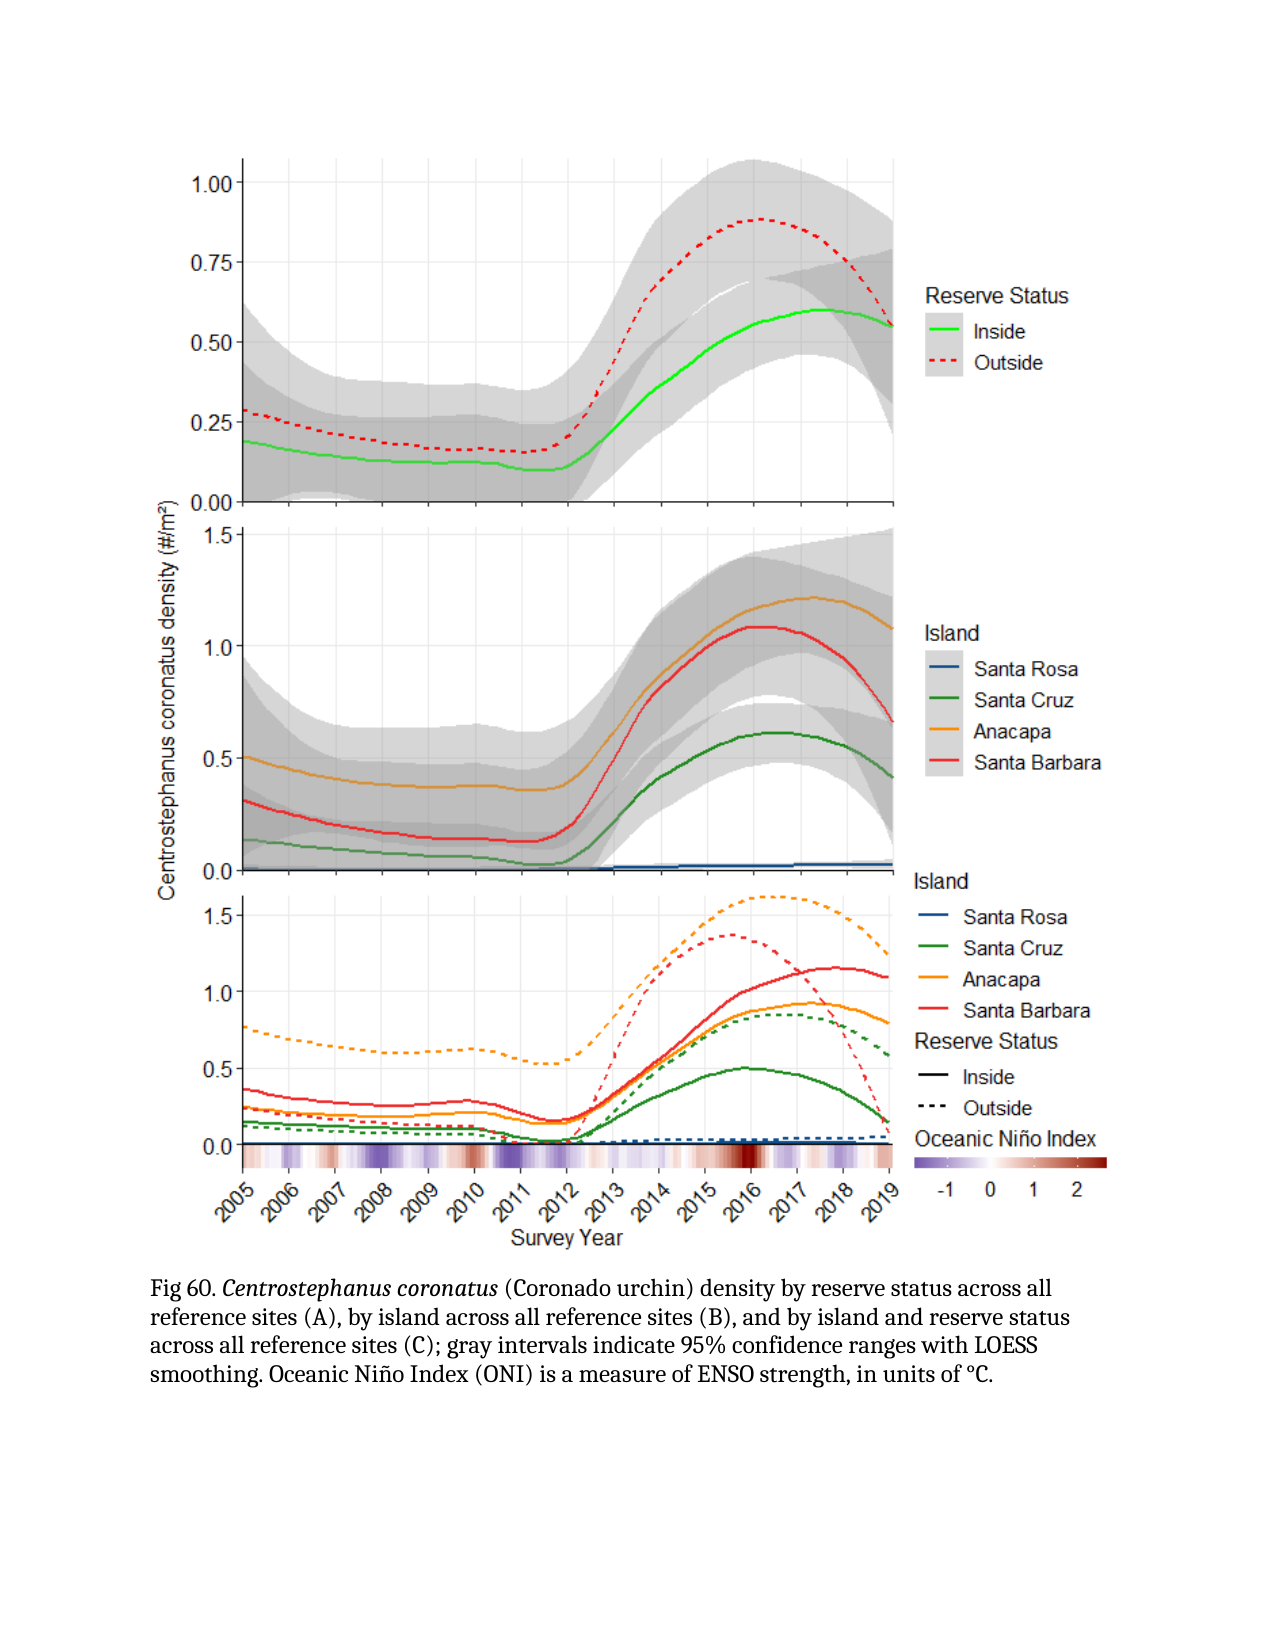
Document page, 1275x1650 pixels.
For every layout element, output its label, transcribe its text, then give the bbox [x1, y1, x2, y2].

text Fig 60. Centrostephanus coronatus (Coronado urchin) density by reserve status across all reference sites (A), by island across all reference sites (B), and by island and reserve status across all reference sites (C); gray intervals indicate 95% confidence ranges with LOESS smoothing. Oceanic Niño Index (ONI) is a measure of ENSO strength, in units of °C. [150, 1274, 1125, 1389]
picture [150, 150, 1125, 1255]
